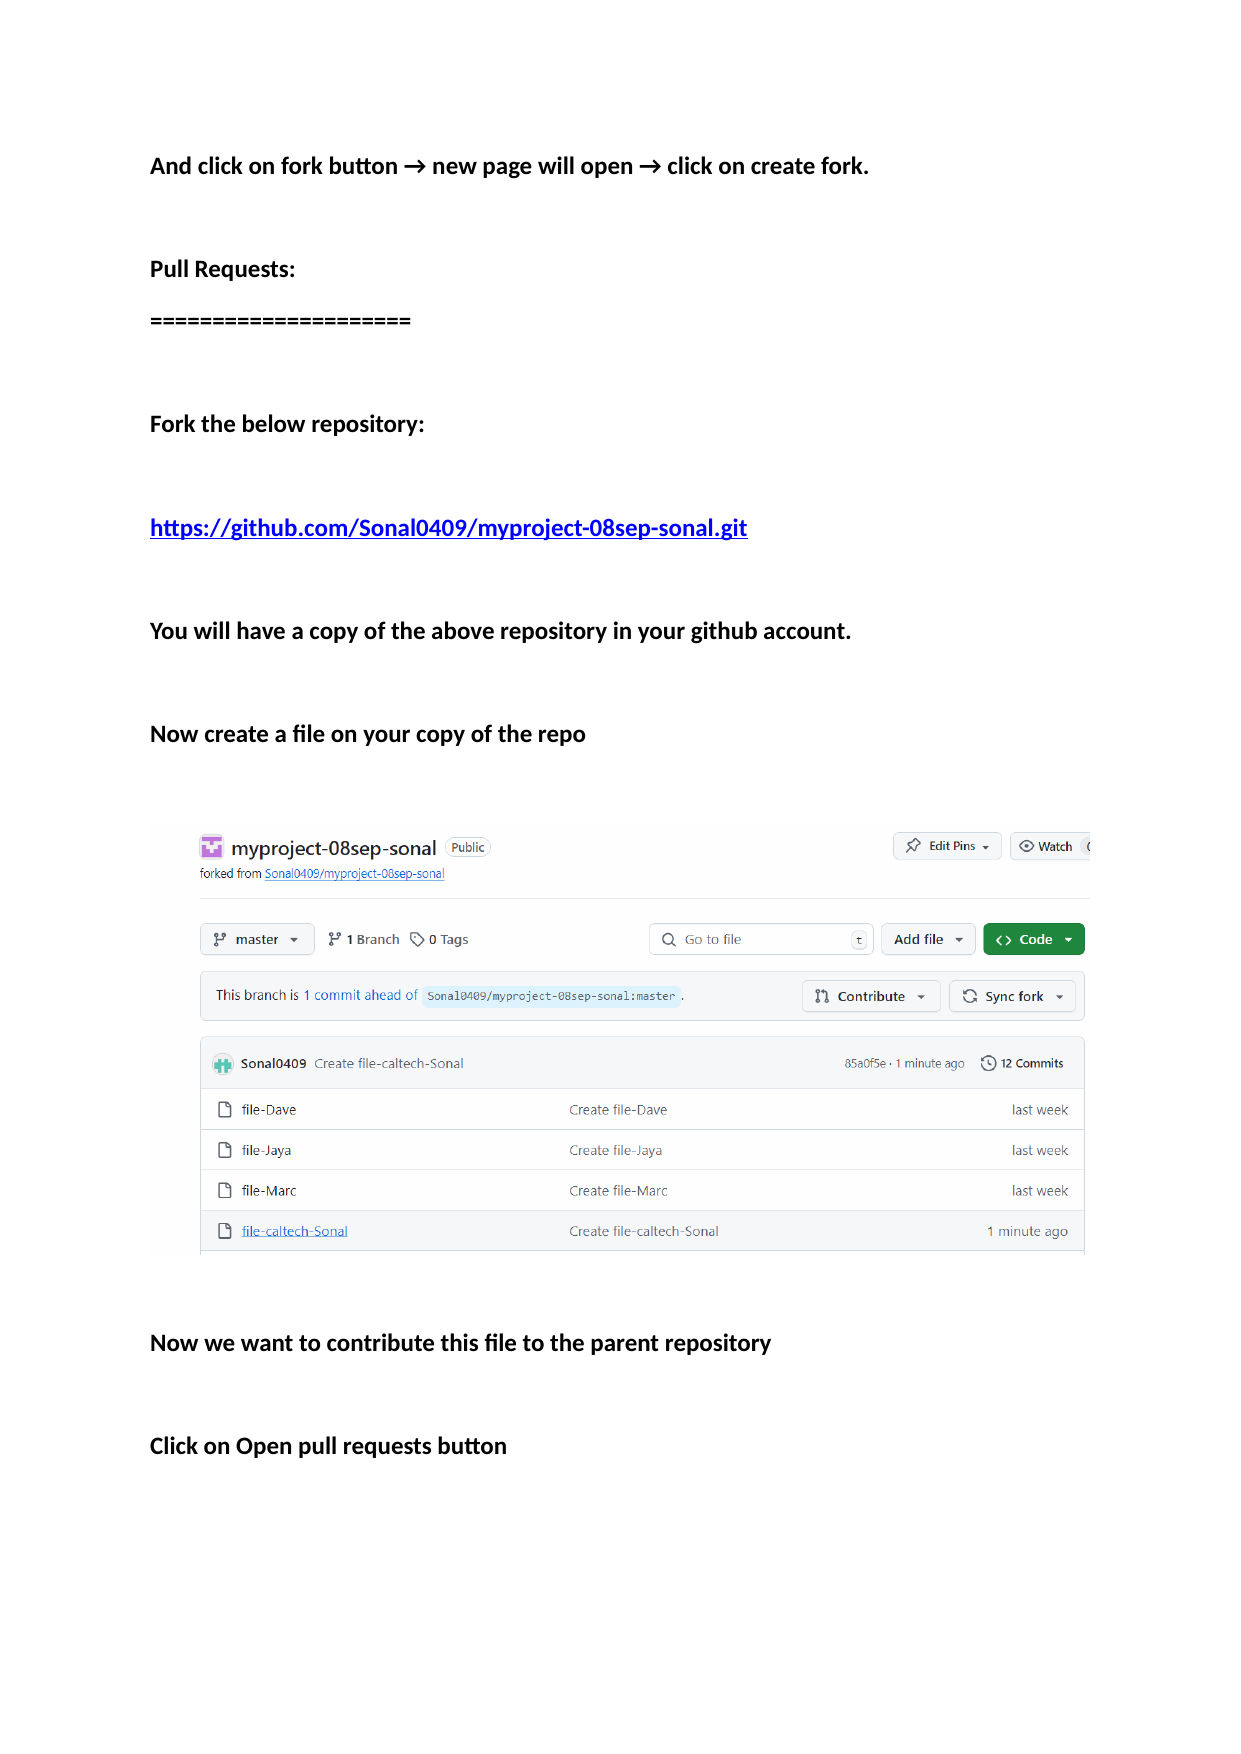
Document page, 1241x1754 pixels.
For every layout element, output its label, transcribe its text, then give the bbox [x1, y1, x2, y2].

picture [150, 821, 1091, 1255]
text Click on Open pull requests button [150, 1431, 1090, 1461]
text ===================== [150, 305, 1090, 336]
text Pull Requests: [150, 253, 1090, 284]
text You will have a copy of the above repository in your github account. [150, 615, 1090, 646]
text Now we want to contribute this file to the parent repository [150, 1327, 1090, 1358]
text And click on fork button → new page will open → click on create fork. [150, 150, 1090, 181]
text https://github.com/Sonal0409/myproject-08sep-sonal.git [150, 512, 1090, 542]
text Now create a file on your copy of the repo [150, 718, 1090, 749]
text Fork the below repository: [150, 408, 1090, 439]
